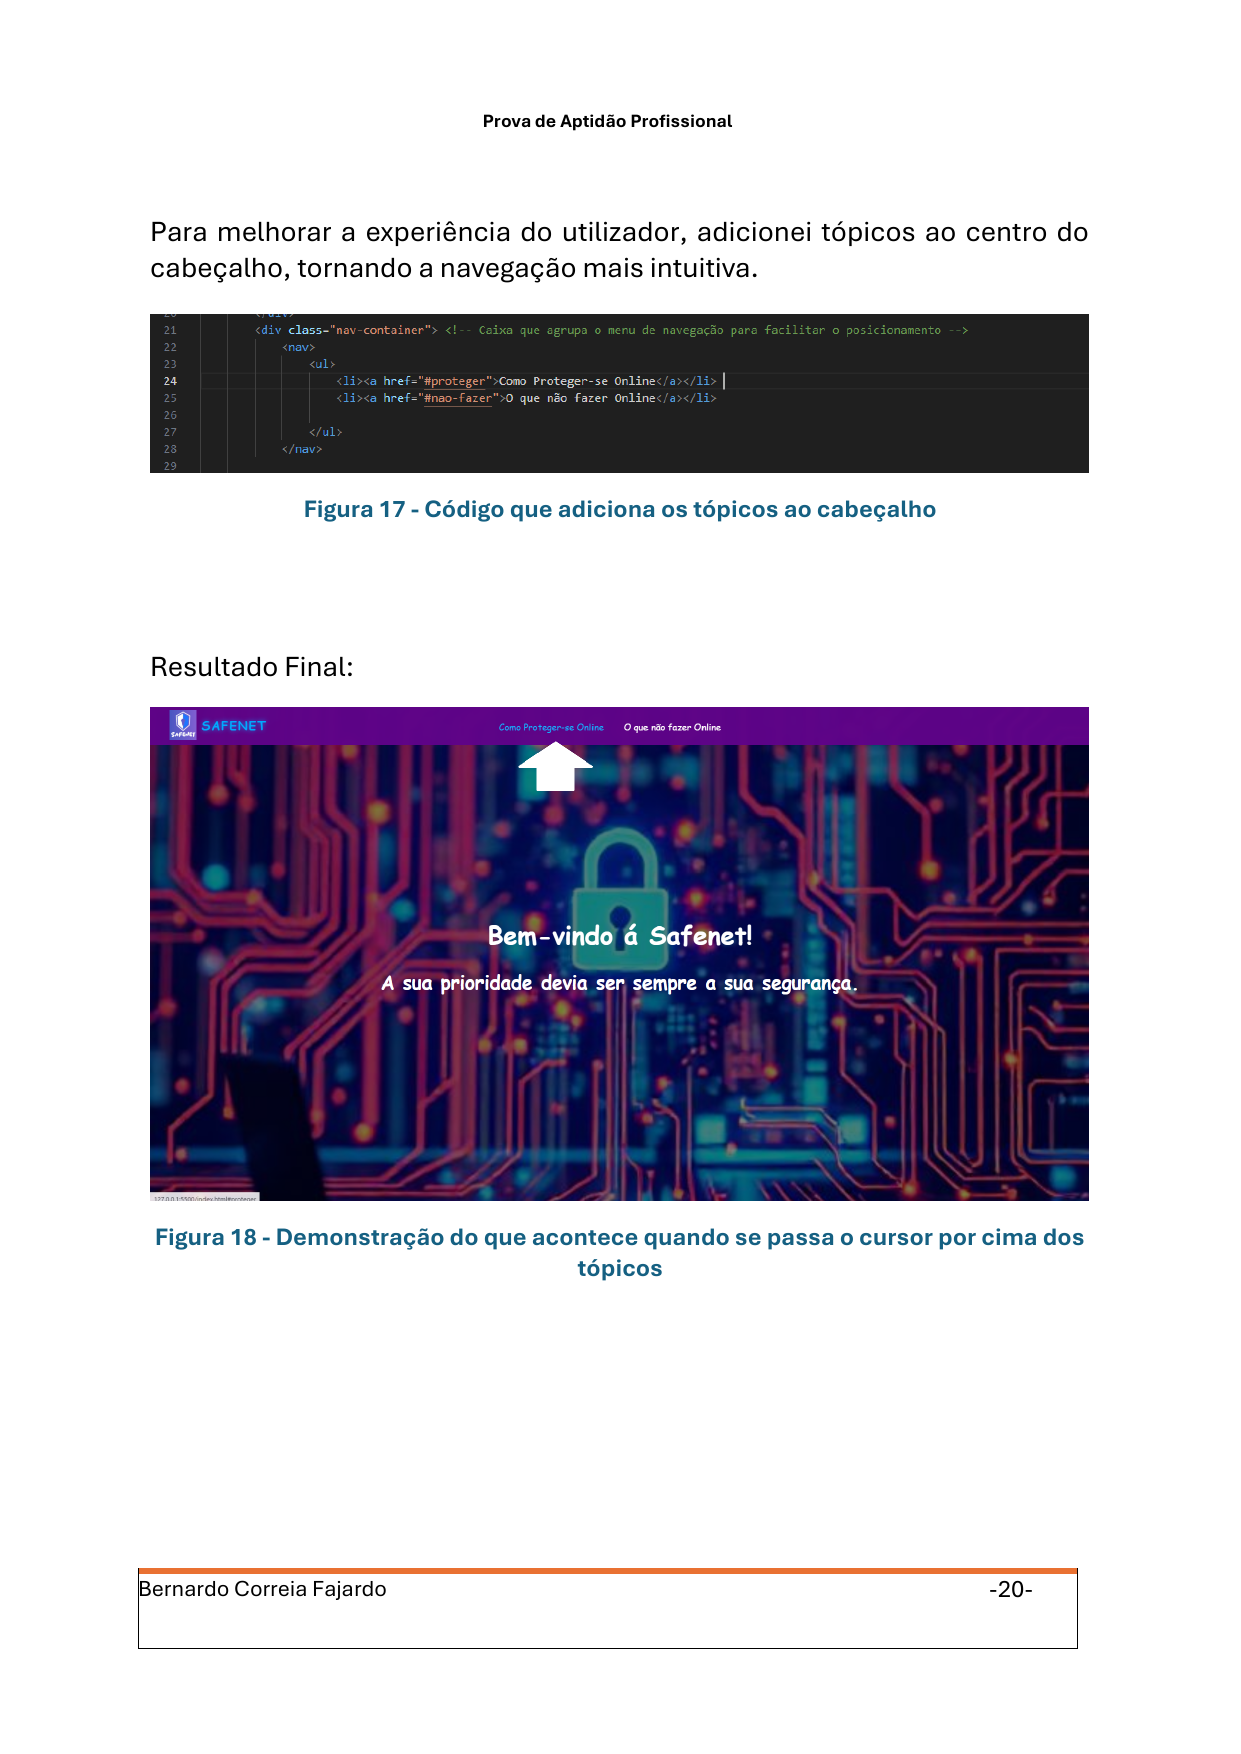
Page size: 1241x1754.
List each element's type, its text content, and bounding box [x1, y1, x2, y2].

picture [150, 707, 1089, 1201]
text Resultado Final: [150, 649, 1090, 685]
text Figura 18 - Demonstração do que acontece quando se passa o cursor por cima dos tópicos [150, 1222, 1090, 1283]
picture [150, 314, 1089, 473]
text Para melhorar a experiência do utilizador, adicionei tópicos ao centro do cabeçalho, tornando a navegação mais intuitiva. [150, 214, 1090, 285]
text Figura 17 - Código que adiciona os tópicos ao cabeçalho [150, 494, 1090, 524]
